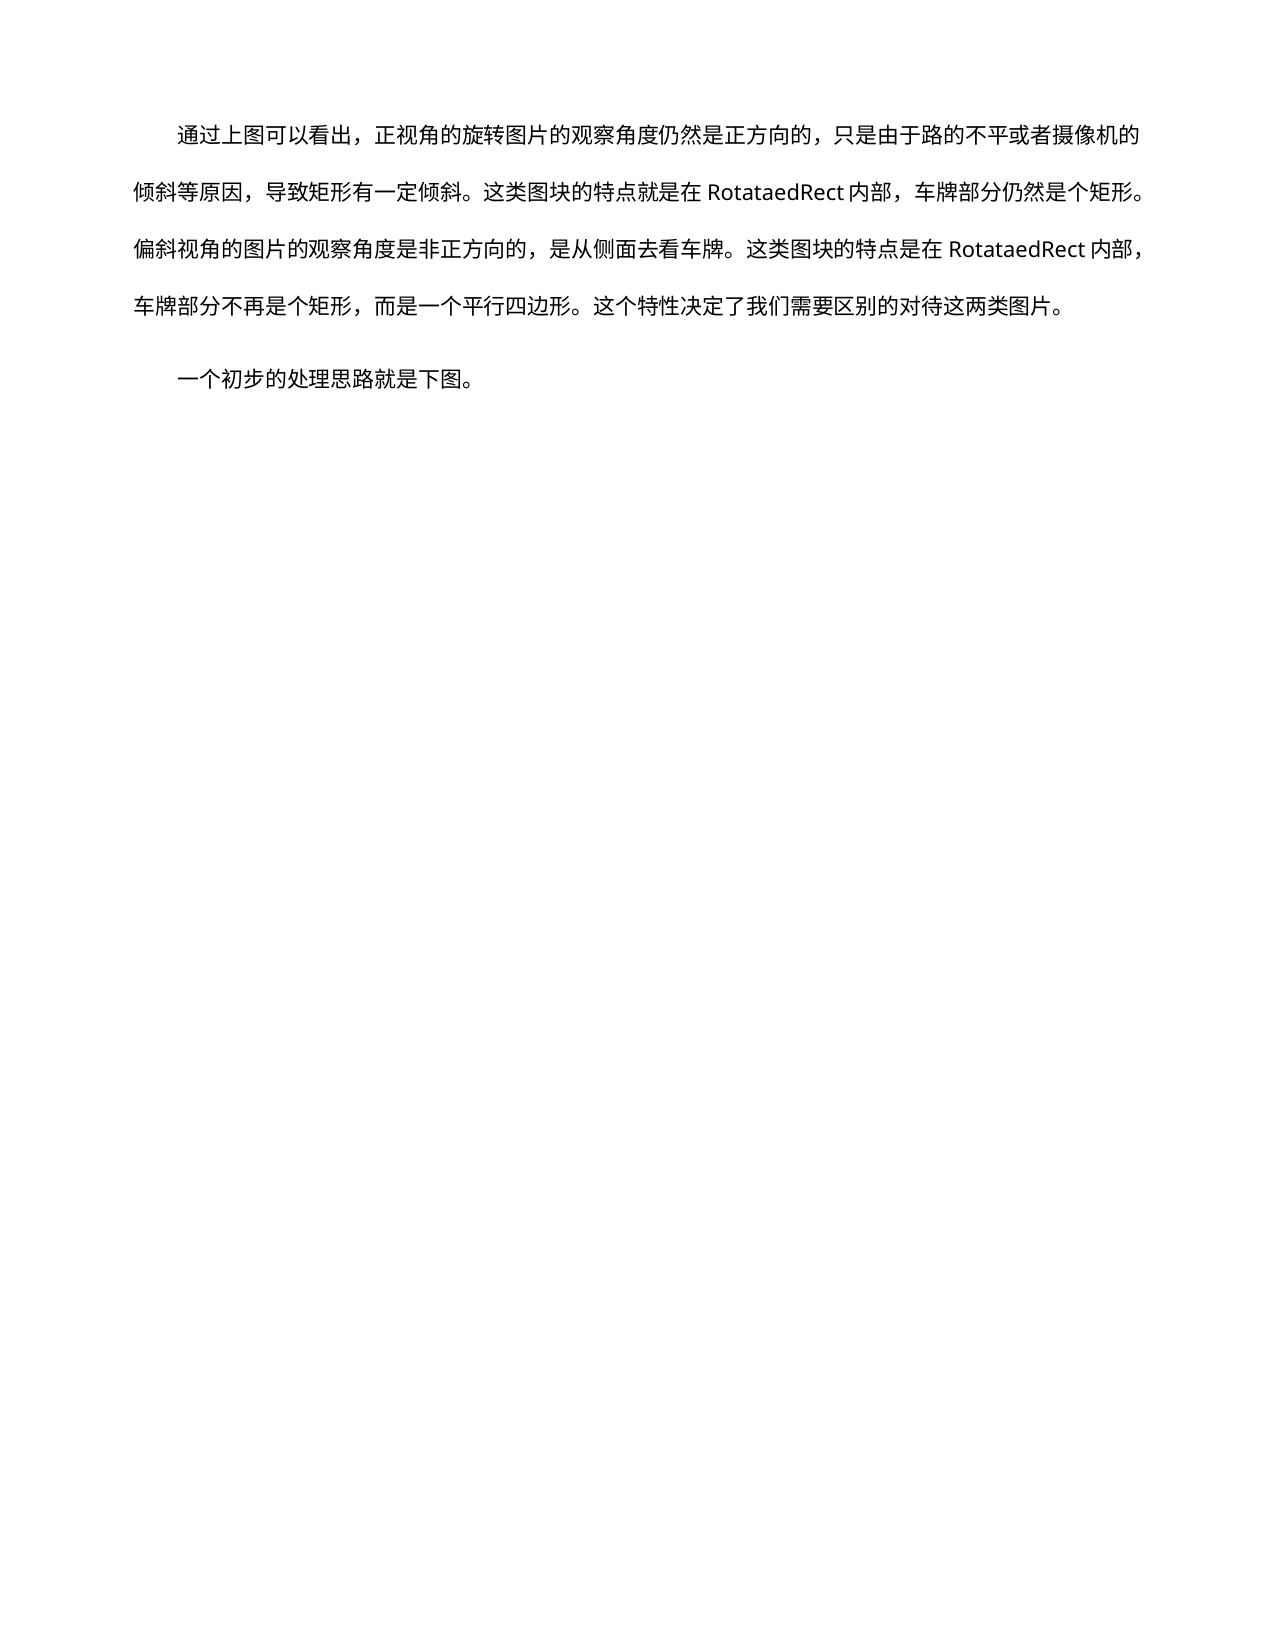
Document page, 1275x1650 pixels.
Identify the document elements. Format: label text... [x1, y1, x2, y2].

text 一个初步的处理思路就是下图。 [134, 362, 1141, 393]
text 通过上图可以看出，正视角的旋转图片的观察角度仍然是正方向的，只是由于路的不平或者摄像机的倾斜等原因，导致矩形有一定倾斜。这类图块的特点就是在RotataedRect内部，车牌部分仍然是个矩形。偏斜视角的图片的观察角度是非正方向的，是从侧面去看车牌。这类图块的特点是在 RotataedRect内部，车牌部分不再是个矩形，而是一个平行四边形。这个特性决定了我们需要区别的对待这两类图片。 [134, 118, 1141, 321]
